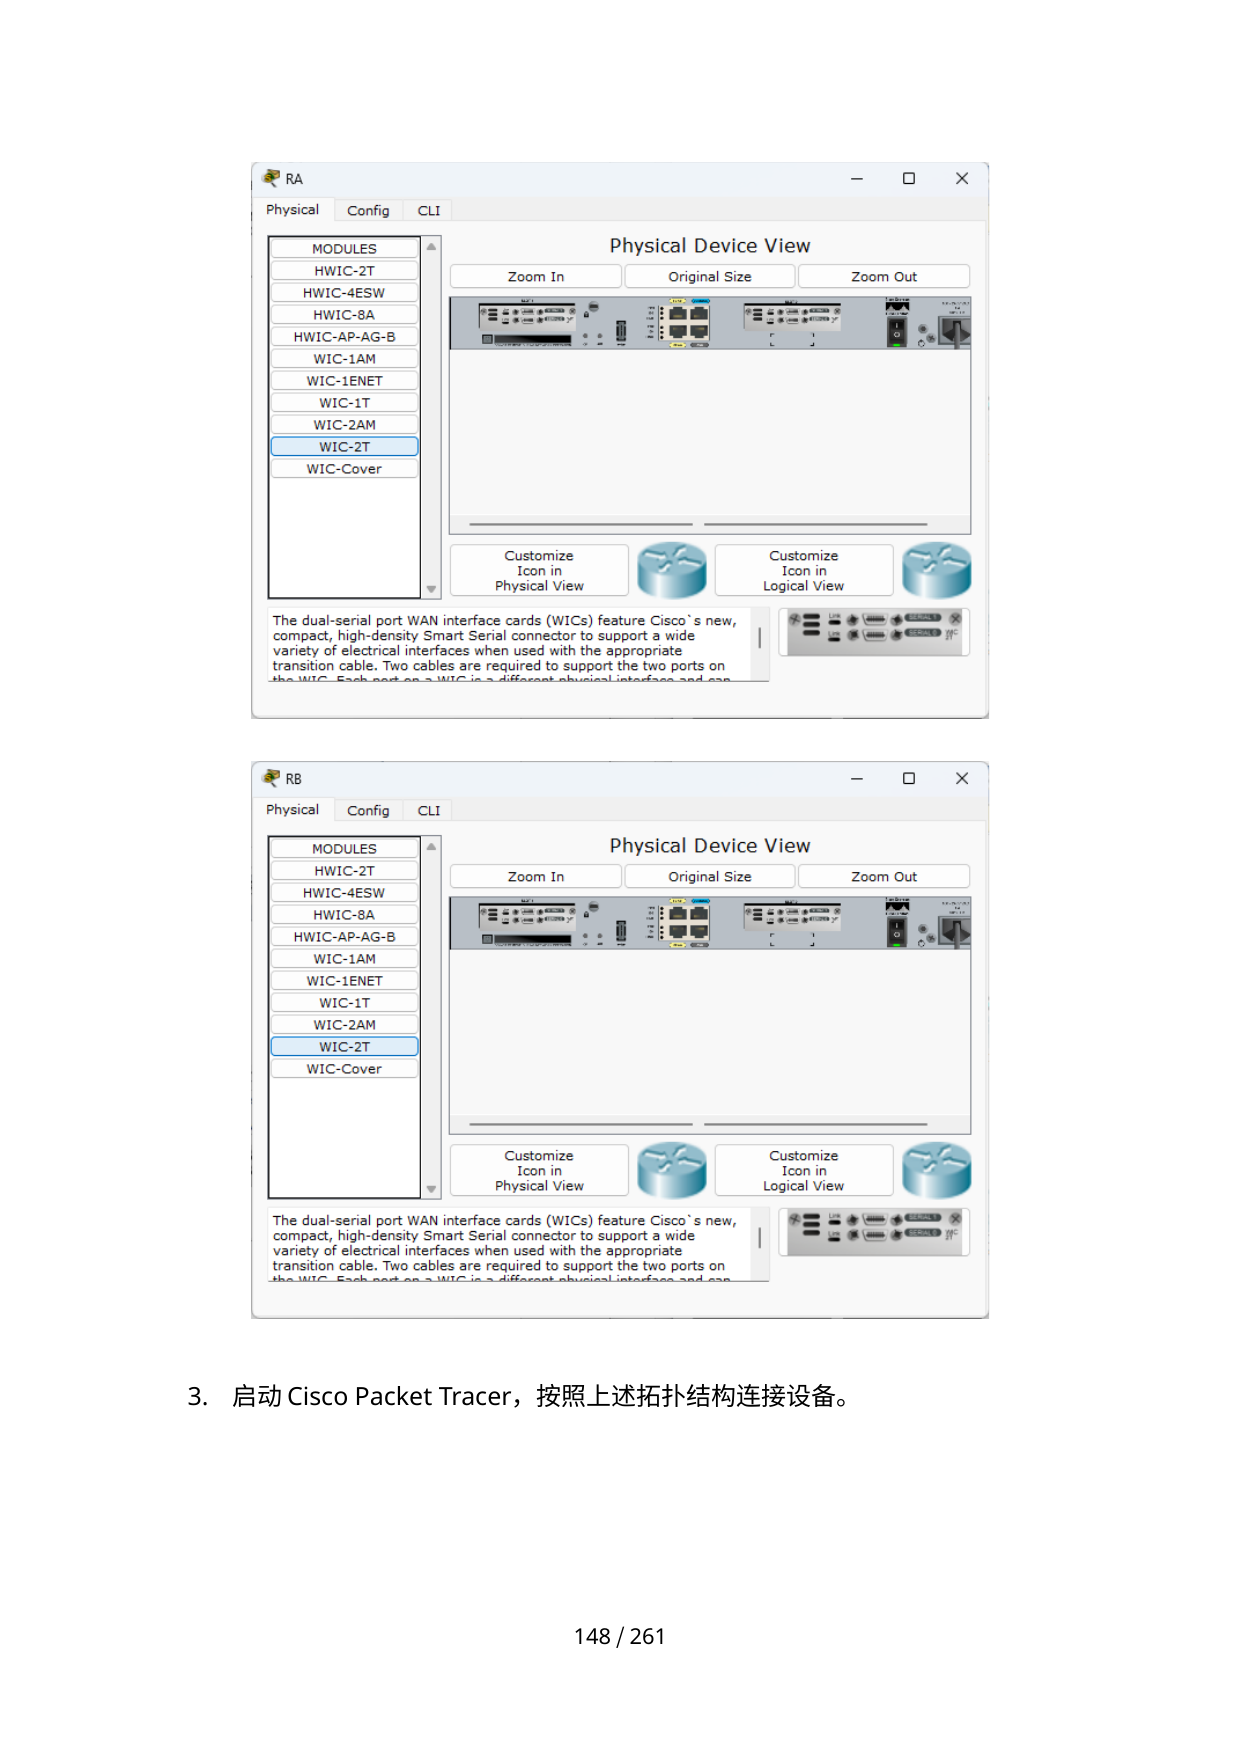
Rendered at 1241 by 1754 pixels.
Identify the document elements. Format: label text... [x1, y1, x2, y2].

picture [251, 162, 990, 719]
list 启动Cisco Packet Tracer，按照上述拓扑结构连接设备。 [187, 1362, 1053, 1427]
picture [251, 761, 990, 1319]
